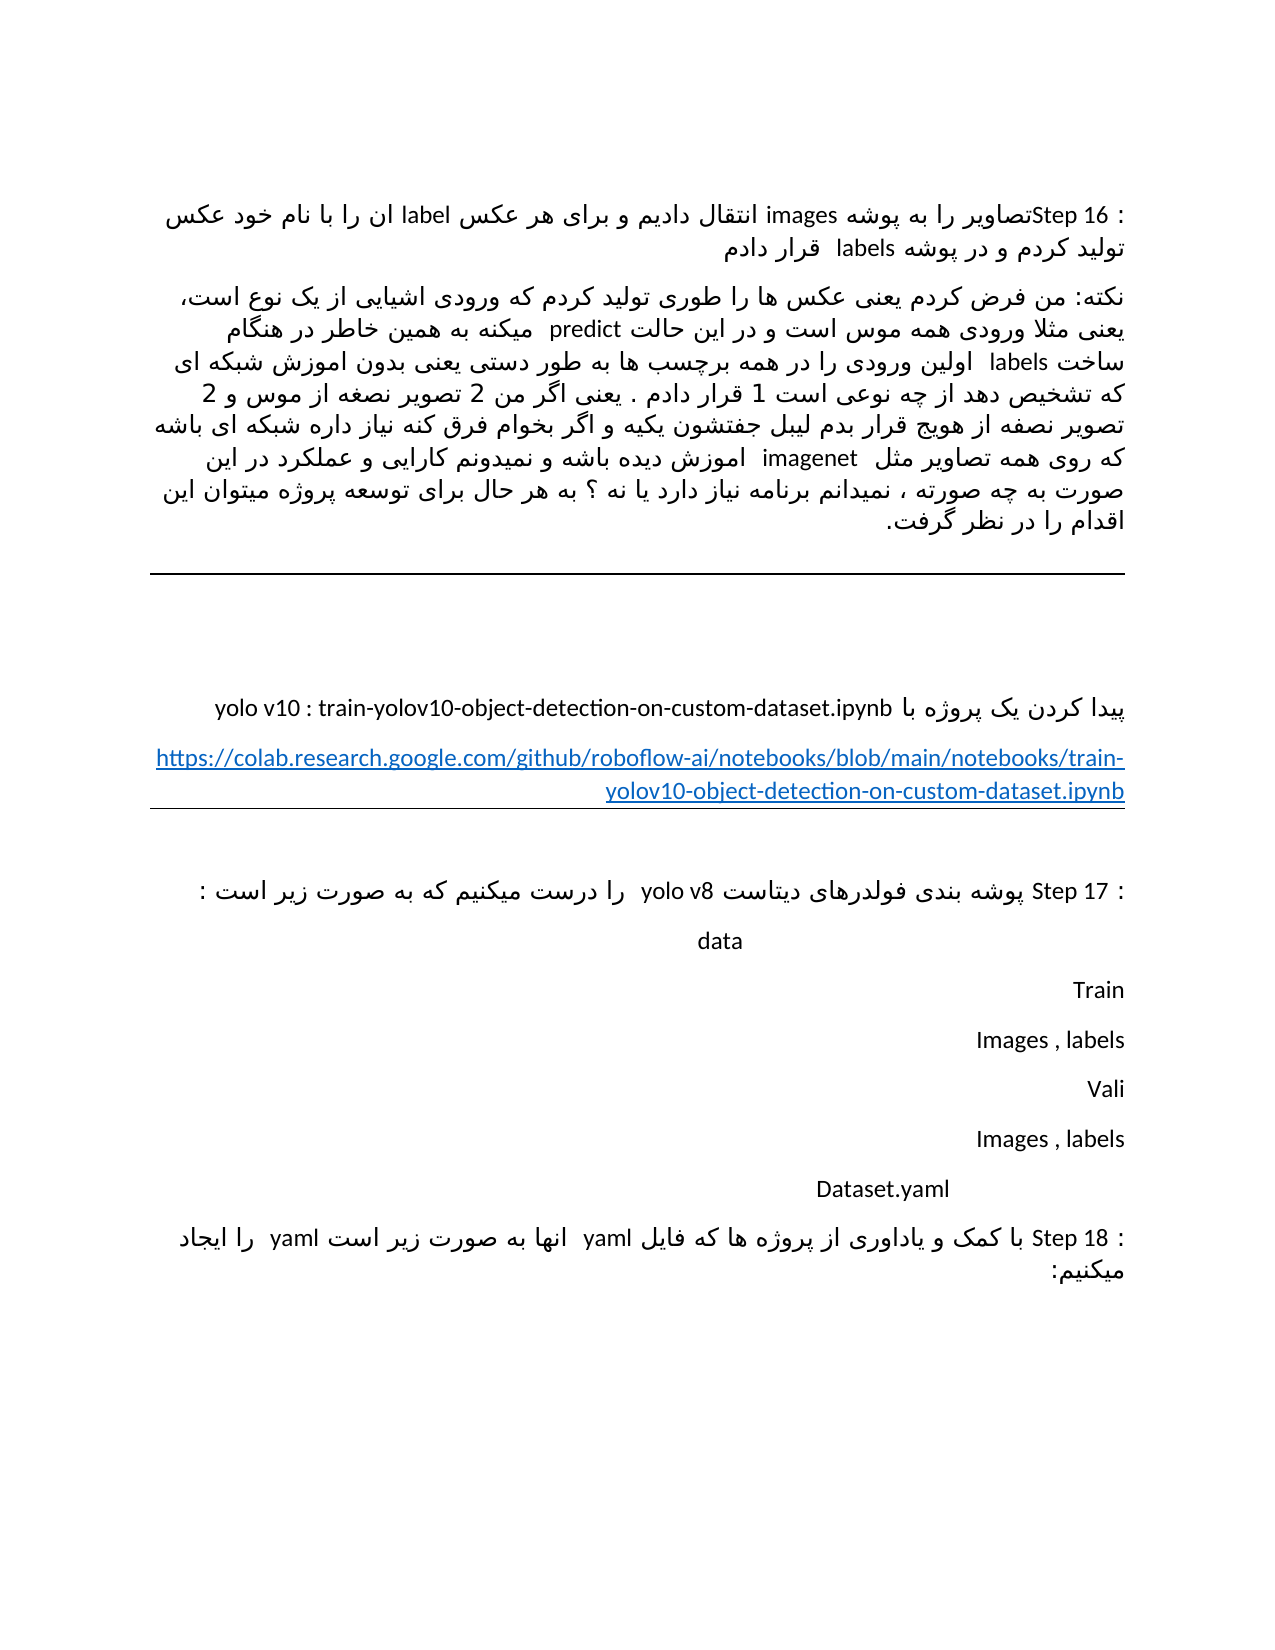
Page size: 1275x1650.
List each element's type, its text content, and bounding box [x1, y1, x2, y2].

text Vali [150, 1074, 1125, 1104]
text data [150, 925, 1125, 955]
text Train [150, 974, 1125, 1005]
text Images , labels [150, 1123, 1125, 1154]
text : Step 16تصاویر را به پوشه images انتقال دادیم و برای هر عکس label ان را با نام خود عکس تولید کردم و در پوشه labels قرار دادم [150, 199, 1125, 263]
text : Step 18 با کمک و یاداوری از پروژه ها که فایل yaml انها به صورت زیر است yaml را ایجاد میکنیم: [150, 1222, 1125, 1284]
text نکته: من فرض کردم یعنی عکس ها را طوری تولید کردم که ورودی اشیایی از یک نوع است، یعنی مثلا ورودی همه موس است و در این حالت predict میکنه به همین خاطر در هنگام ساخت labels اولین ورودی را در همه برچسب ها به طور دستی یعنی بدون اموزش شبکه ای که تشخیص دهد از چه نوعی است 1 قرار دادم . یعنی اگر من 2 تصویر نصغه از موس و 2 تصویر نصفه از هویج قرار بدم لیبل جفتشون یکیه و اگر بخوام فرق کنه نیاز داره شبکه ای باشه که روی همه تصاویر مثل imagenet اموزش دیده باشه و نمیدونم کارایی و عملکرد در این صورت به چه صورته ، نمیدانم برنامه نیاز دارد یا نه ؟ به هر حال برای توسعه پروژه میتوان این اقدام را در نظر گرفت. [150, 282, 1125, 573]
text : Step 17 پوشه بندی فولدرهای دیتاست yolo v8 را درست میکنیم که به صورت زیر است : [150, 875, 1125, 906]
text Dataset.yaml [150, 1173, 1125, 1203]
text Images , labels [150, 1024, 1125, 1054]
text پیدا کردن یک پروژه با yolo v10 : train-yolov10-object-detection-on-custom-dataset.ipynb [150, 693, 1125, 723]
text https://colab.research.google.com/github/roboflow-ai/notebooks/blob/main/notebooks/train-yolov10-object-detection-on-custom-dataset.ipynb [150, 742, 1125, 808]
